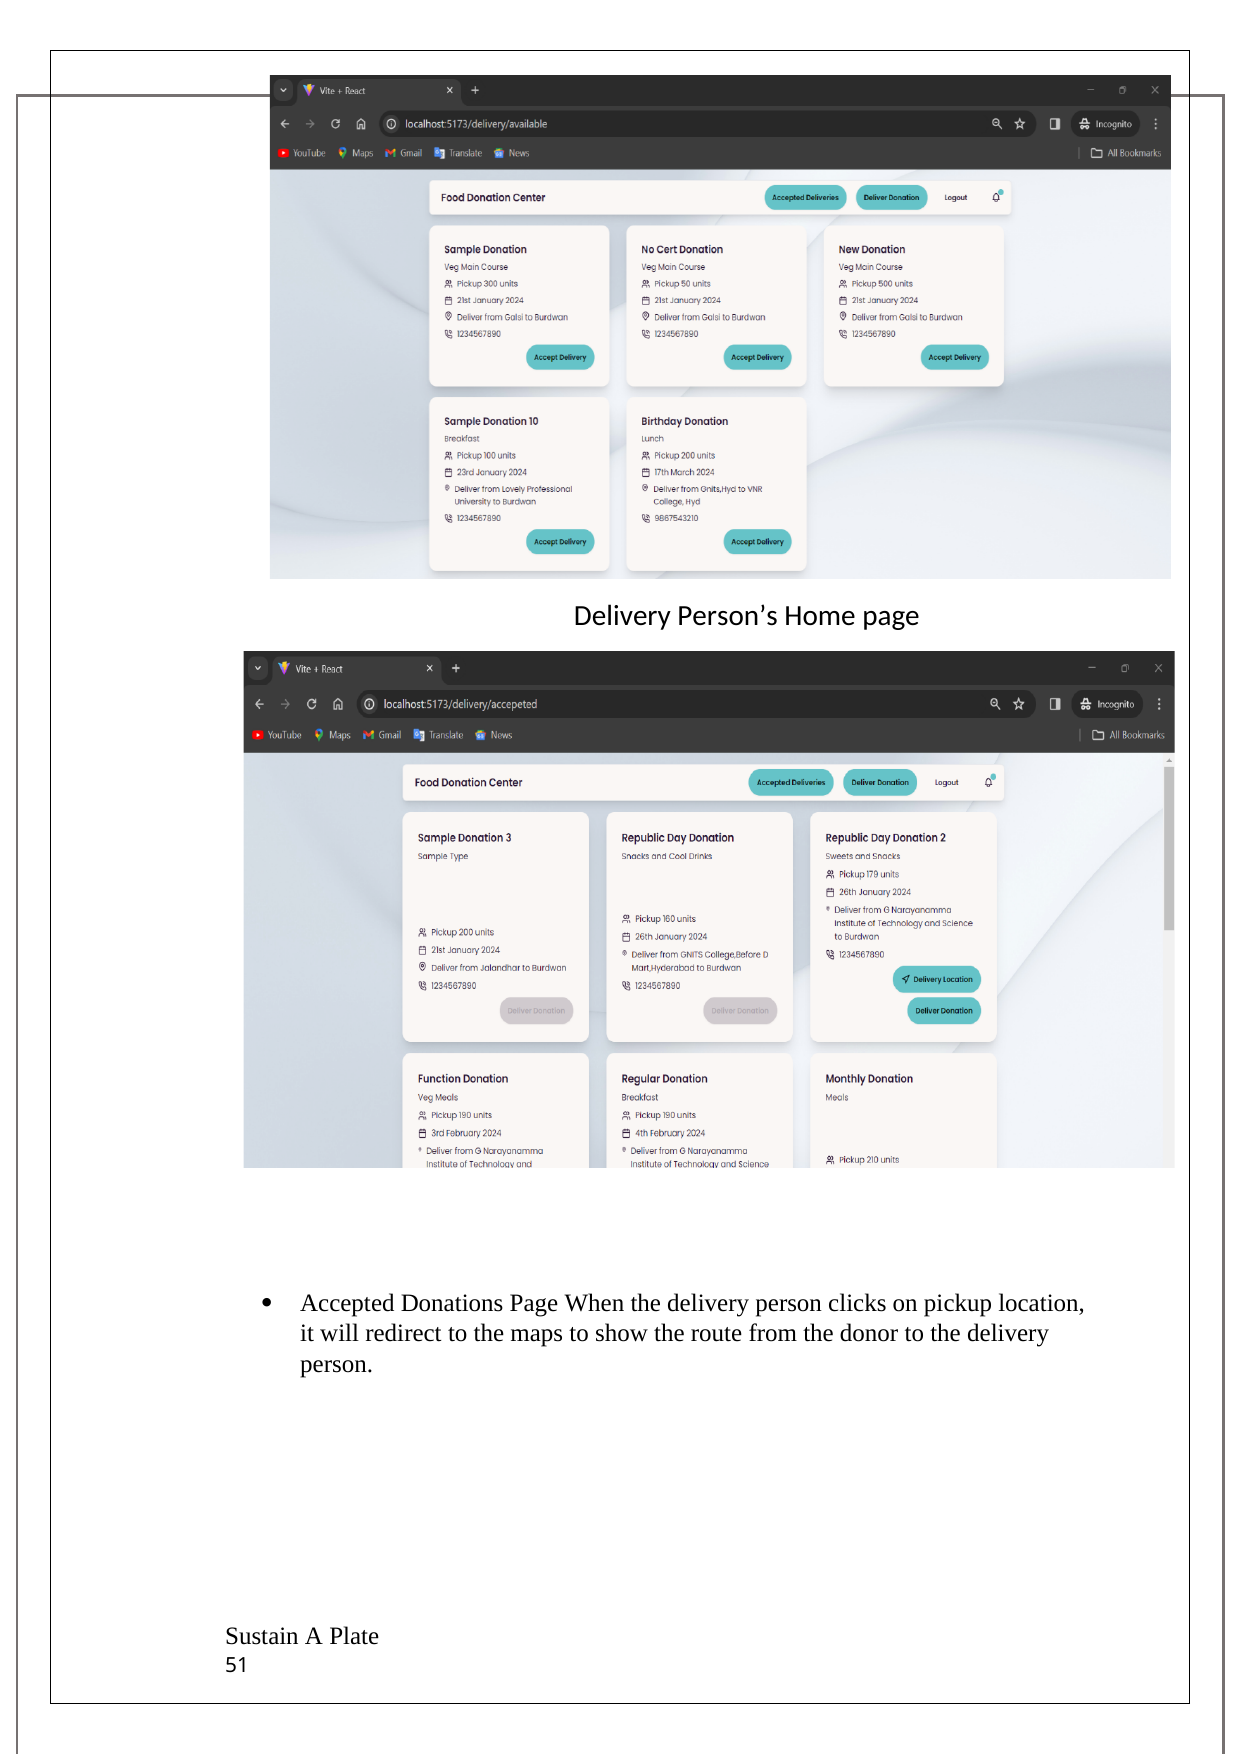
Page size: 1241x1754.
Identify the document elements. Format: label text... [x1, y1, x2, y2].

picture [243, 651, 1175, 1168]
picture [269, 75, 1171, 579]
text Delivery Person’s Home page [225, 597, 1090, 632]
list Accepted Donations Page When the delivery person clicks on pickup location, it will redirect to the maps to show the route from the donor to the delivery person. [262, 1288, 1090, 1377]
